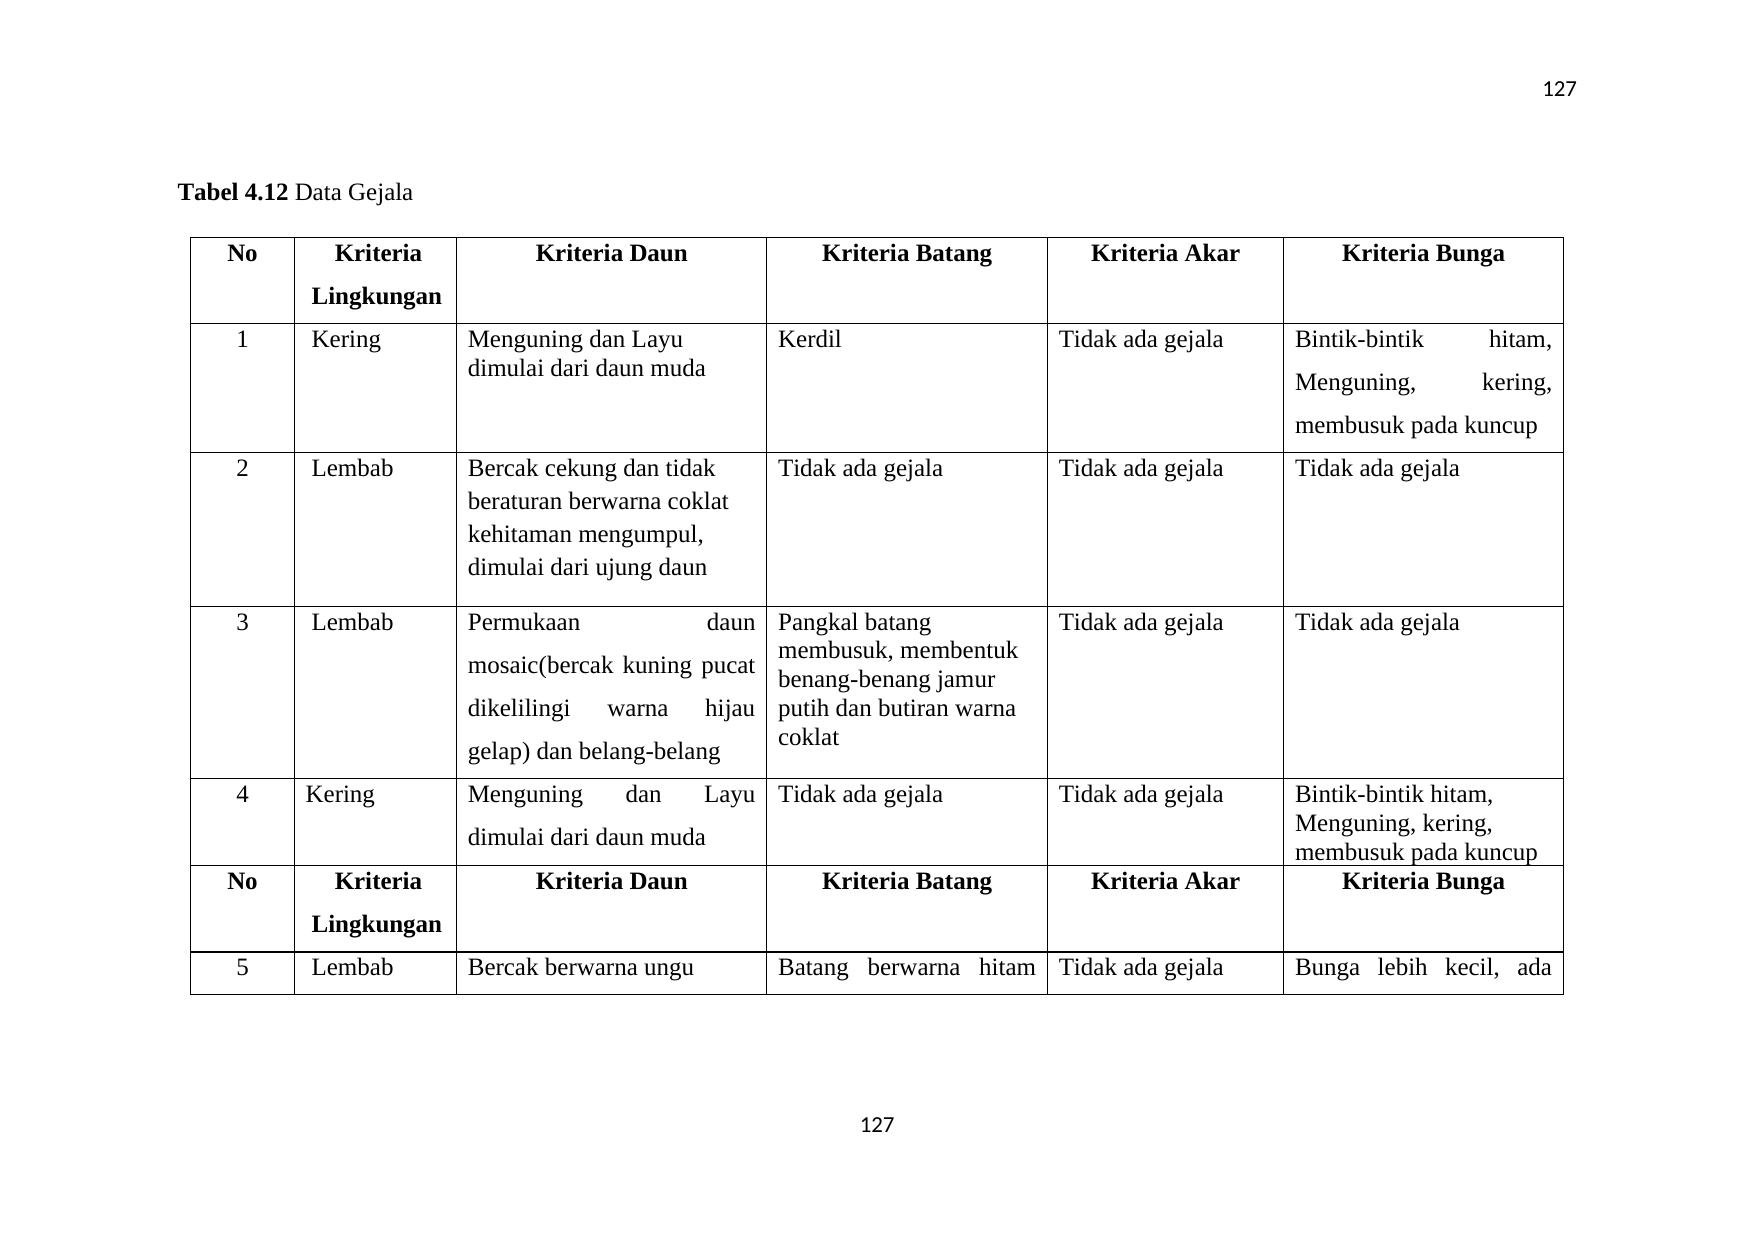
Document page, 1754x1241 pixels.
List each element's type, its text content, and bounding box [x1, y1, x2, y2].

table_cell Tidak ada gejala [767, 779, 1047, 865]
text Tabel 4.12 Data Gejala [177, 177, 1577, 206]
table_cell Kriteria Akar [1048, 866, 1283, 951]
table_cell Tidak ada gejala [1284, 607, 1563, 778]
table_cell 5 [191, 953, 294, 994]
table_cell Kriteria Batang [767, 866, 1047, 951]
table_cell Bintik-bintik hitam, Menguning, kering, membusuk pada kuncup [1284, 324, 1563, 452]
table_cell Lembab [295, 607, 456, 778]
table_cell Menguning dan Layu dimulai dari daun muda [457, 779, 766, 865]
table_cell 4 [191, 779, 294, 865]
table_cell Tidak ada gejala [1284, 453, 1563, 606]
table_cell Kriteria Bunga [1284, 866, 1563, 951]
table_cell Kriteria Lingkungan [295, 866, 456, 951]
table_cell 3 [191, 607, 294, 778]
table_header Kriteria Lingkungan [295, 238, 456, 323]
table_cell 1 [191, 324, 294, 452]
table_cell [767, 953, 1047, 994]
table_header Kriteria Daun [457, 238, 766, 323]
table_cell Menguning dan Layu dimulai dari daun muda [457, 324, 766, 452]
table_cell Bintik-bintik hitam, Menguning, kering, membusuk pada kuncup [1284, 779, 1563, 865]
table_cell Lembab [295, 453, 456, 606]
table_cell Tidak ada gejala [767, 453, 1047, 606]
table_cell Tidak ada gejala [1048, 607, 1283, 778]
table_cell No [191, 866, 294, 951]
table_cell Permukaan daun mosaic(bercak kuning pucat dikelilingi warna hijau gelap) dan belang-belang [457, 607, 766, 778]
table_cell Kriteria Daun [457, 866, 766, 951]
table_header Kriteria Bunga [1284, 238, 1563, 323]
table_cell Tidak ada gejala [1048, 453, 1283, 606]
table_header Kriteria Batang [767, 238, 1047, 323]
table_cell Pangkal batang membusuk, membentuk benang-benang jamur putih dan butiran warna coklat [767, 607, 1047, 778]
table_cell Bercak cekung dan tidak beraturan berwarna coklat kehitaman mengumpul, dimulai dari ujung daun [457, 453, 766, 606]
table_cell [457, 953, 766, 994]
table_cell Tidak ada gejala [1048, 953, 1283, 994]
table_header No [191, 238, 294, 323]
table_cell Tidak ada gejala [1048, 324, 1283, 452]
table_cell 2 [191, 453, 294, 606]
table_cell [1284, 953, 1563, 994]
table_cell Tidak ada gejala [1048, 779, 1283, 865]
table_header Kriteria Akar [1048, 238, 1283, 323]
table_cell Kering [295, 779, 456, 865]
table_cell Kering [295, 324, 456, 452]
table_cell Kerdil [767, 324, 1047, 452]
table_cell Lembab [295, 953, 456, 994]
